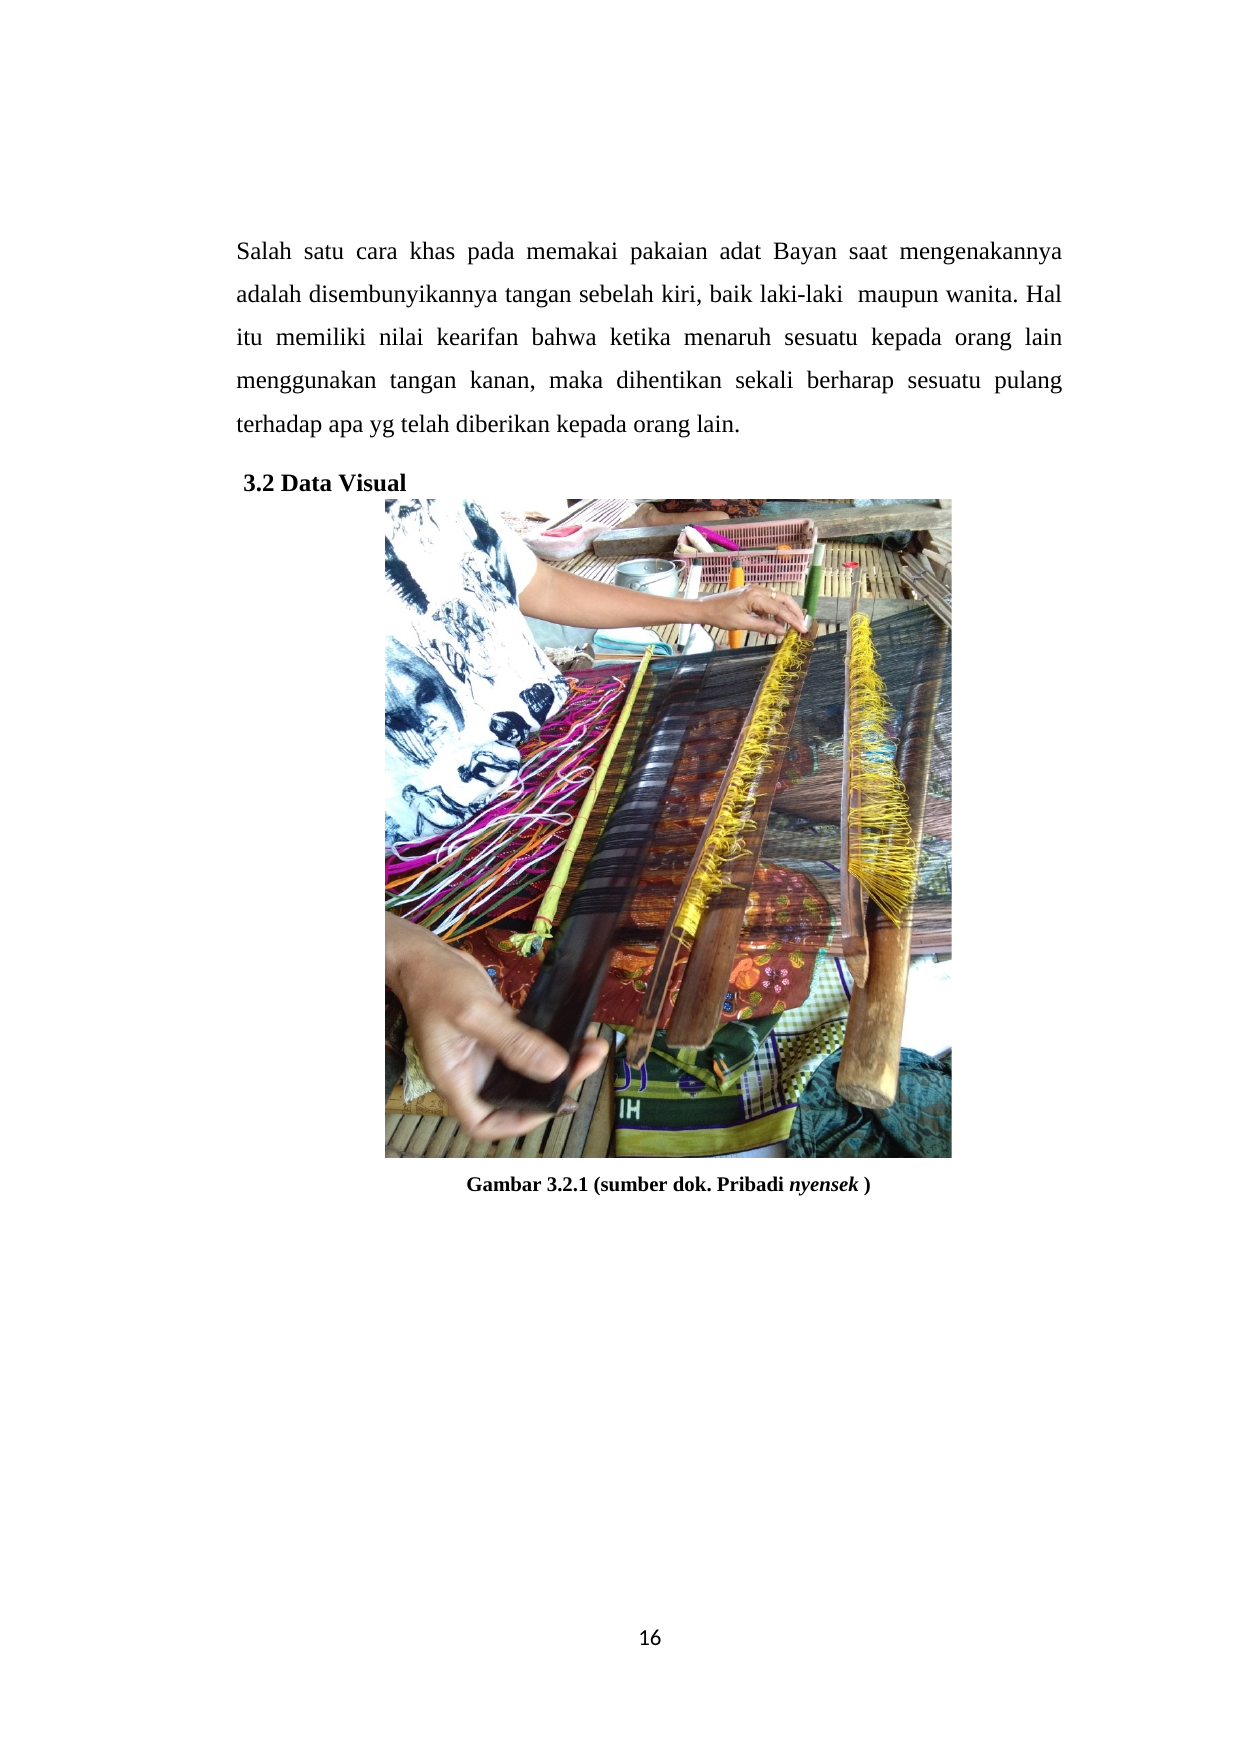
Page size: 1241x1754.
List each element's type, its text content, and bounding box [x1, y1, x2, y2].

list Gambar 3.2.1 (sumber dok. Pribadi nyensek ) [274, 1172, 1063, 1196]
picture [385, 499, 952, 1158]
text Salah satu cara khas pada memakai pakaian adat Bayan saat mengenakannya adalah disembunyikannya tangan sebelah kiri, baik laki-laki maupun wanita. Hal itu memiliki nilai kearifan bahwa ketika menaruh sesuatu kepada orang lain menggunakan tangan kanan, maka dihentikan sekali berharap sesuatu pulang terhadap apa yg telah diberikan kepada orang lain. [236, 236, 1063, 437]
subtitle Data Visual [243, 468, 1063, 497]
